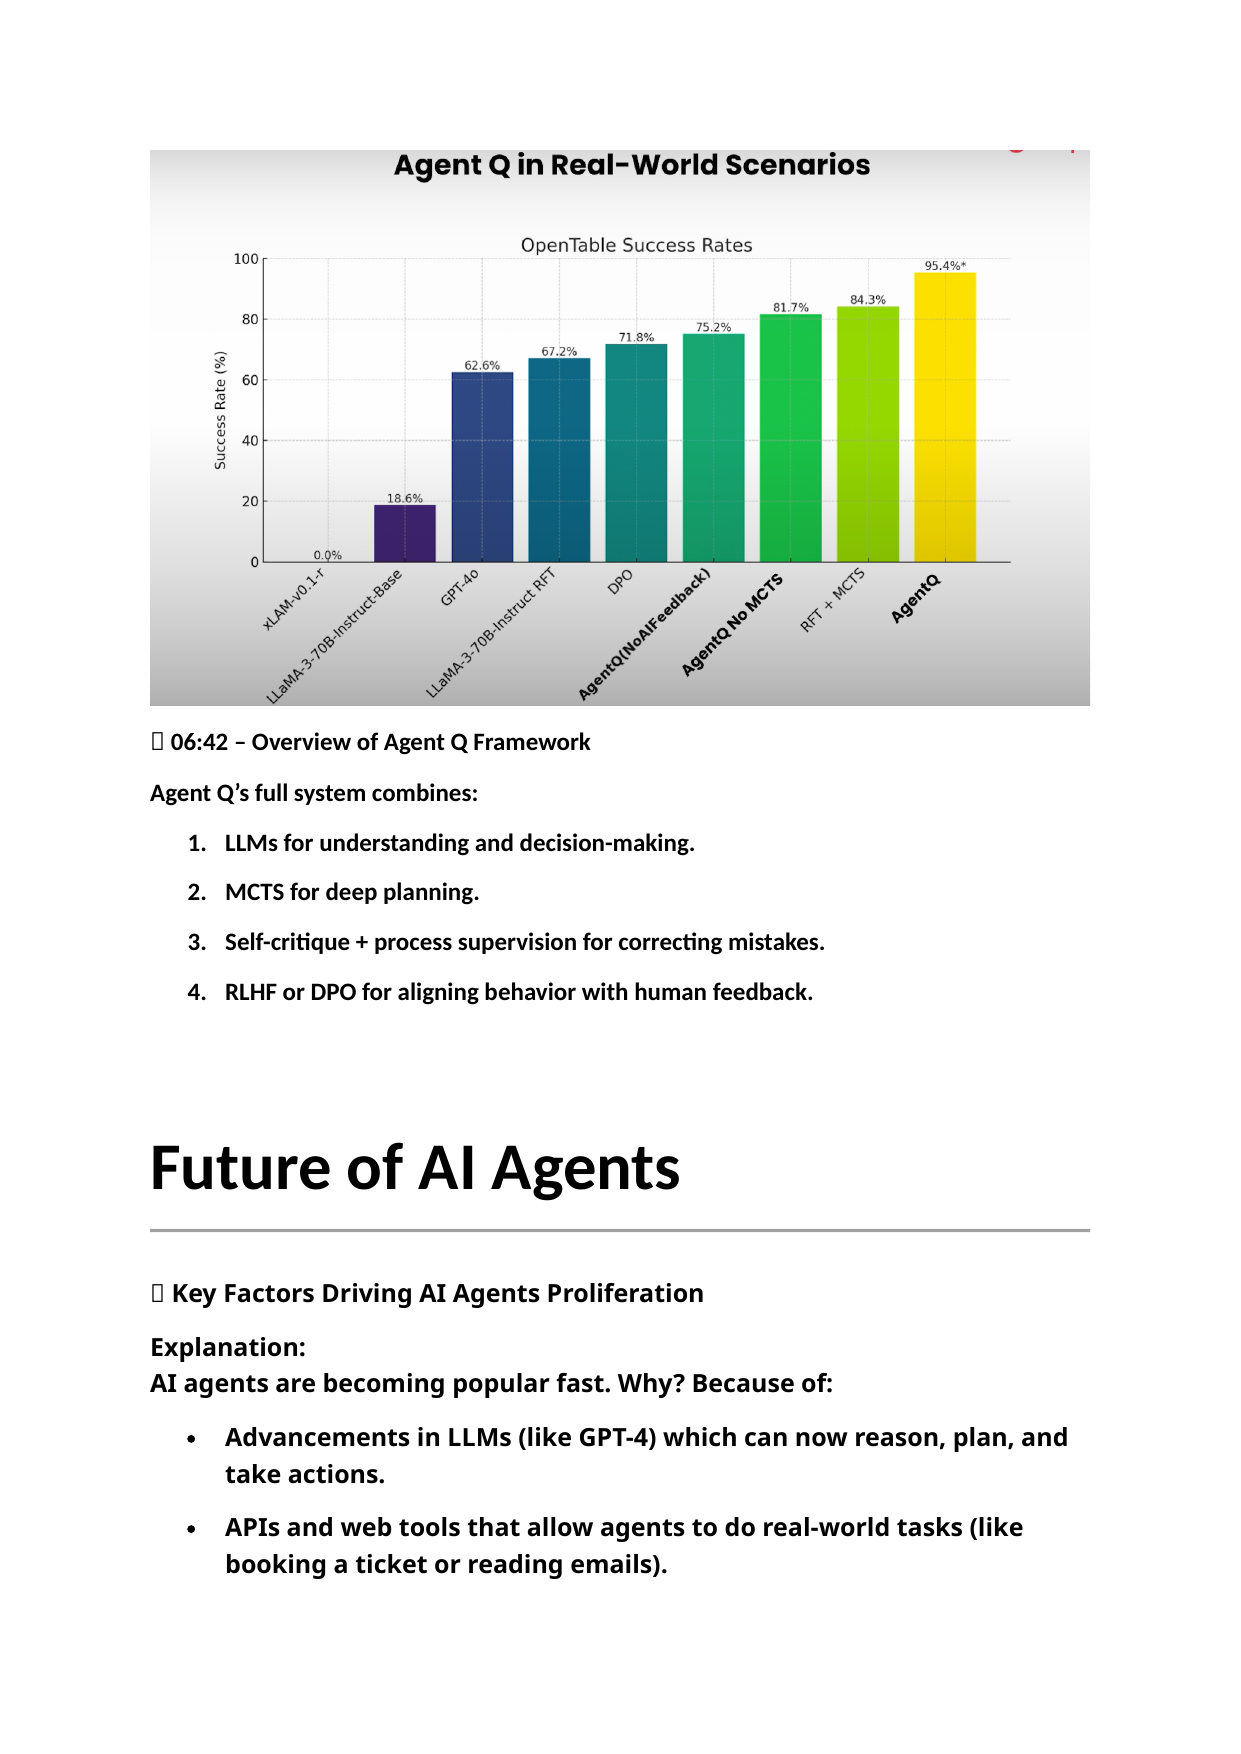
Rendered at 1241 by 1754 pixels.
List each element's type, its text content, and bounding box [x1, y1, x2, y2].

list Advancements in LLMs (like GPT-4) which can now reason, plan, and take actions. [187, 1419, 1090, 1490]
list LLMs for understanding and decision-making. [187, 827, 1090, 857]
text 🧠 Key Factors Driving AI Agents Proliferation [150, 1276, 1090, 1310]
list RLHF or DPO for aligning behavior with human feedback. [187, 976, 1090, 1006]
picture [150, 150, 1091, 706]
text Agent Q’s full system combines: [150, 777, 1090, 808]
text Explanation: AI agents are becoming popular fast. Why? Because of: [150, 1329, 1090, 1400]
list MCTS for deep planning. [187, 877, 1090, 907]
list APIs and web tools that allow agents to do real-world tasks (like booking a ticket or reading emails). [187, 1510, 1090, 1581]
text 🧩 06:42 – Overview of Agent Q Framework [150, 724, 1090, 758]
text Future of AI Agents [150, 1124, 1090, 1206]
list Self-critique + process supervision for correcting mistakes. [187, 926, 1090, 957]
